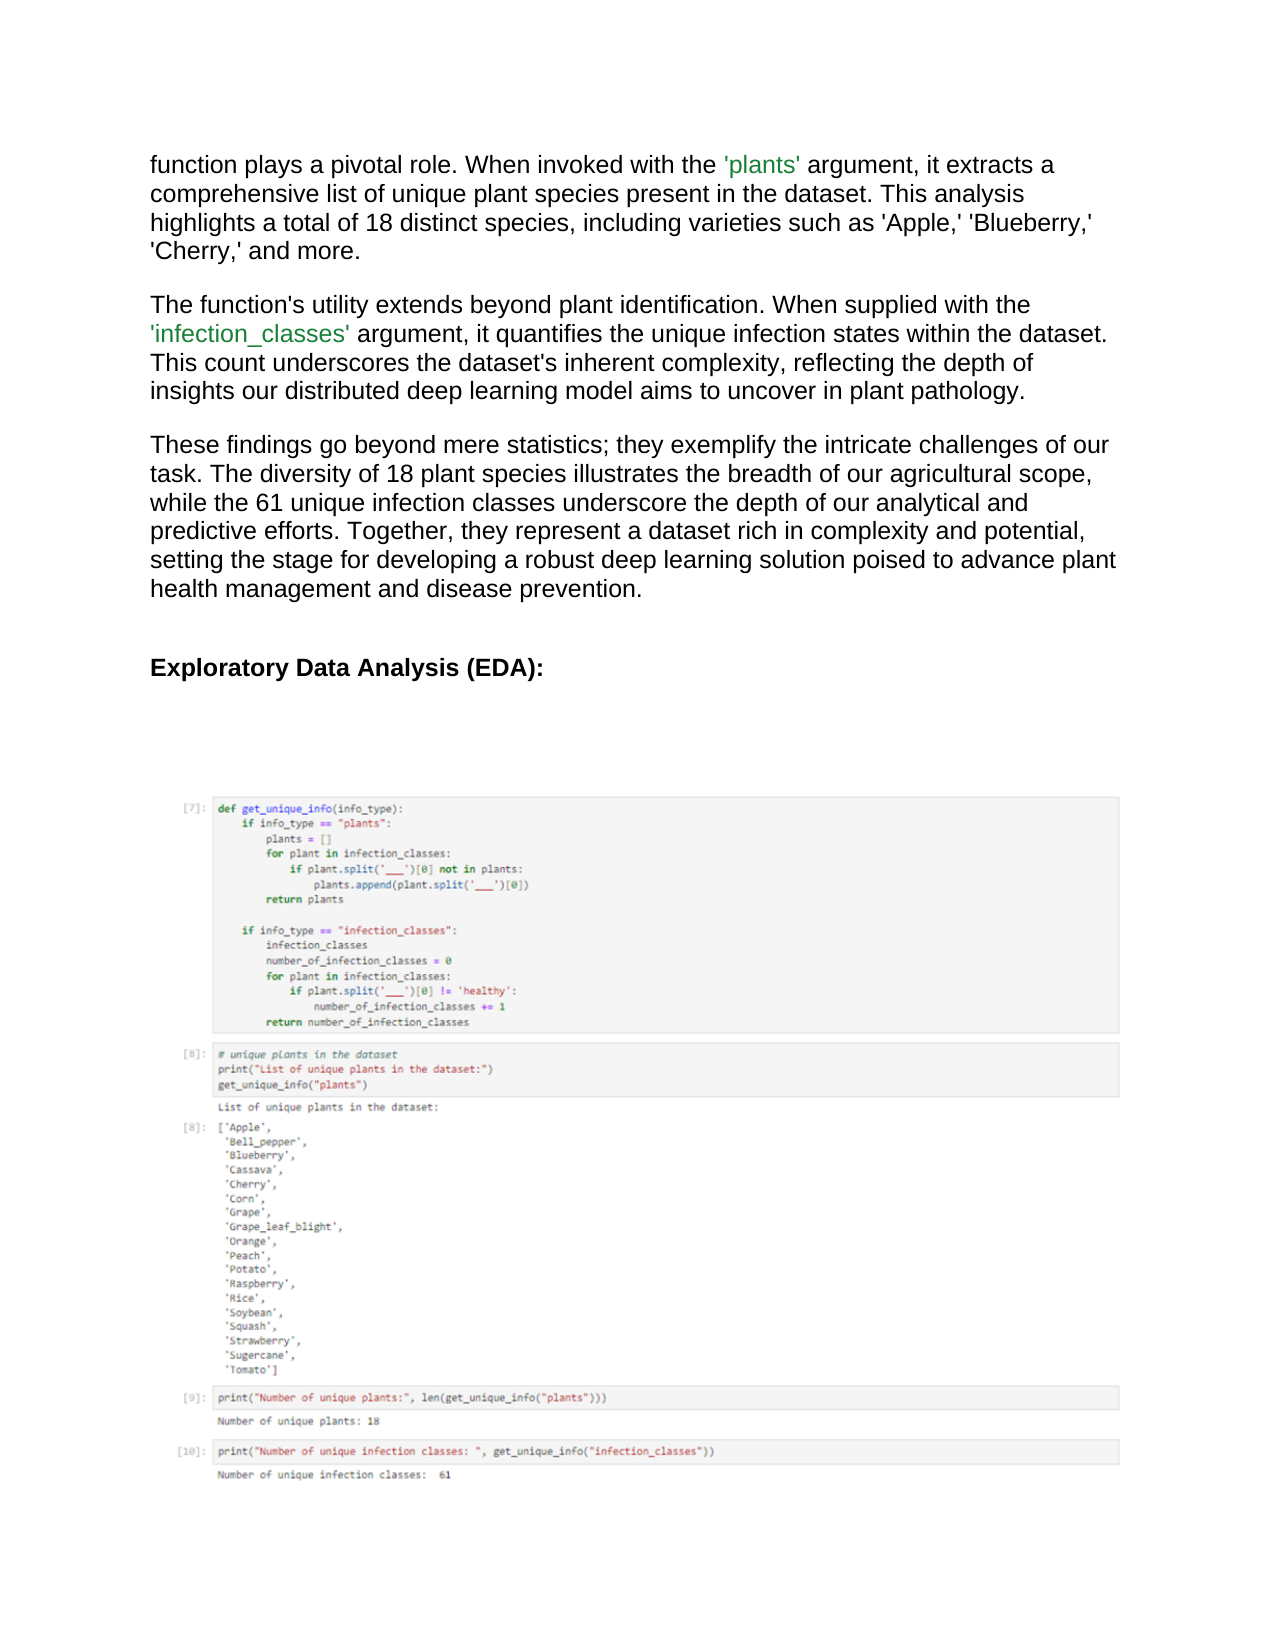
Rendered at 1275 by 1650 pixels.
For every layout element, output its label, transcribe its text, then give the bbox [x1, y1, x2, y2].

text The function's utility extends beyond plant identification. When supplied with the 'infection_classes' argument, it quantifies the unique infection states within the dataset. This count underscores the dataset's inherent complexity, reflecting the depth of insights our distributed deep learning model aims to uncover in plant pathology. [150, 290, 1125, 405]
picture [150, 790, 1125, 1485]
subtitle Exploratory Data Analysis (EDA): [150, 652, 1125, 681]
text These findings go beyond mere statistics; they exemplify the intricate challenges of our task. The diversity of 18 plant species illustrates the breadth of our agricultural scope, while the 61 unique infection classes underscore the depth of our analytical and predictive efforts. Together, they represent a dataset rich in complexity and potential, setting the stage for developing a robust deep learning solution poised to advance plant health management and disease prevention. [150, 430, 1125, 602]
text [150, 150, 1125, 265]
